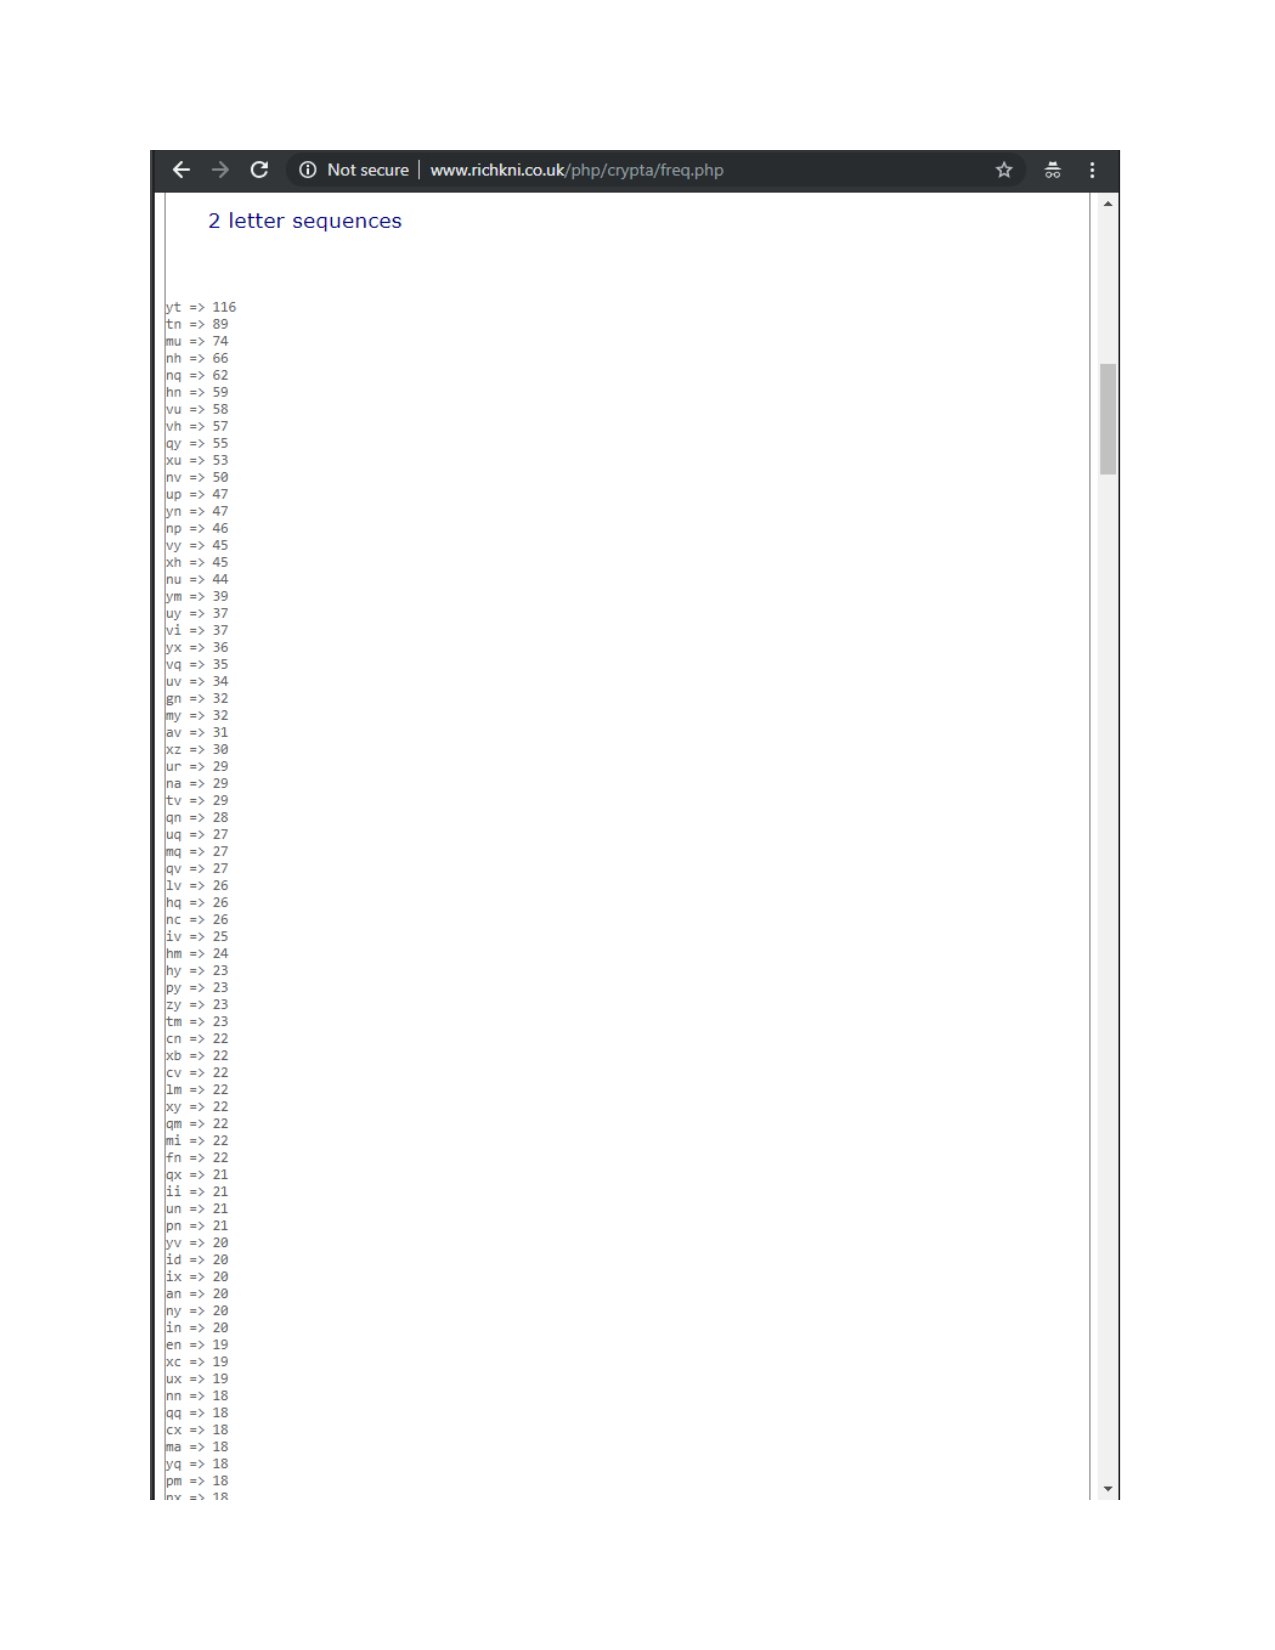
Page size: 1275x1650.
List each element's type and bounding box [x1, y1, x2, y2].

picture [150, 150, 1121, 1500]
